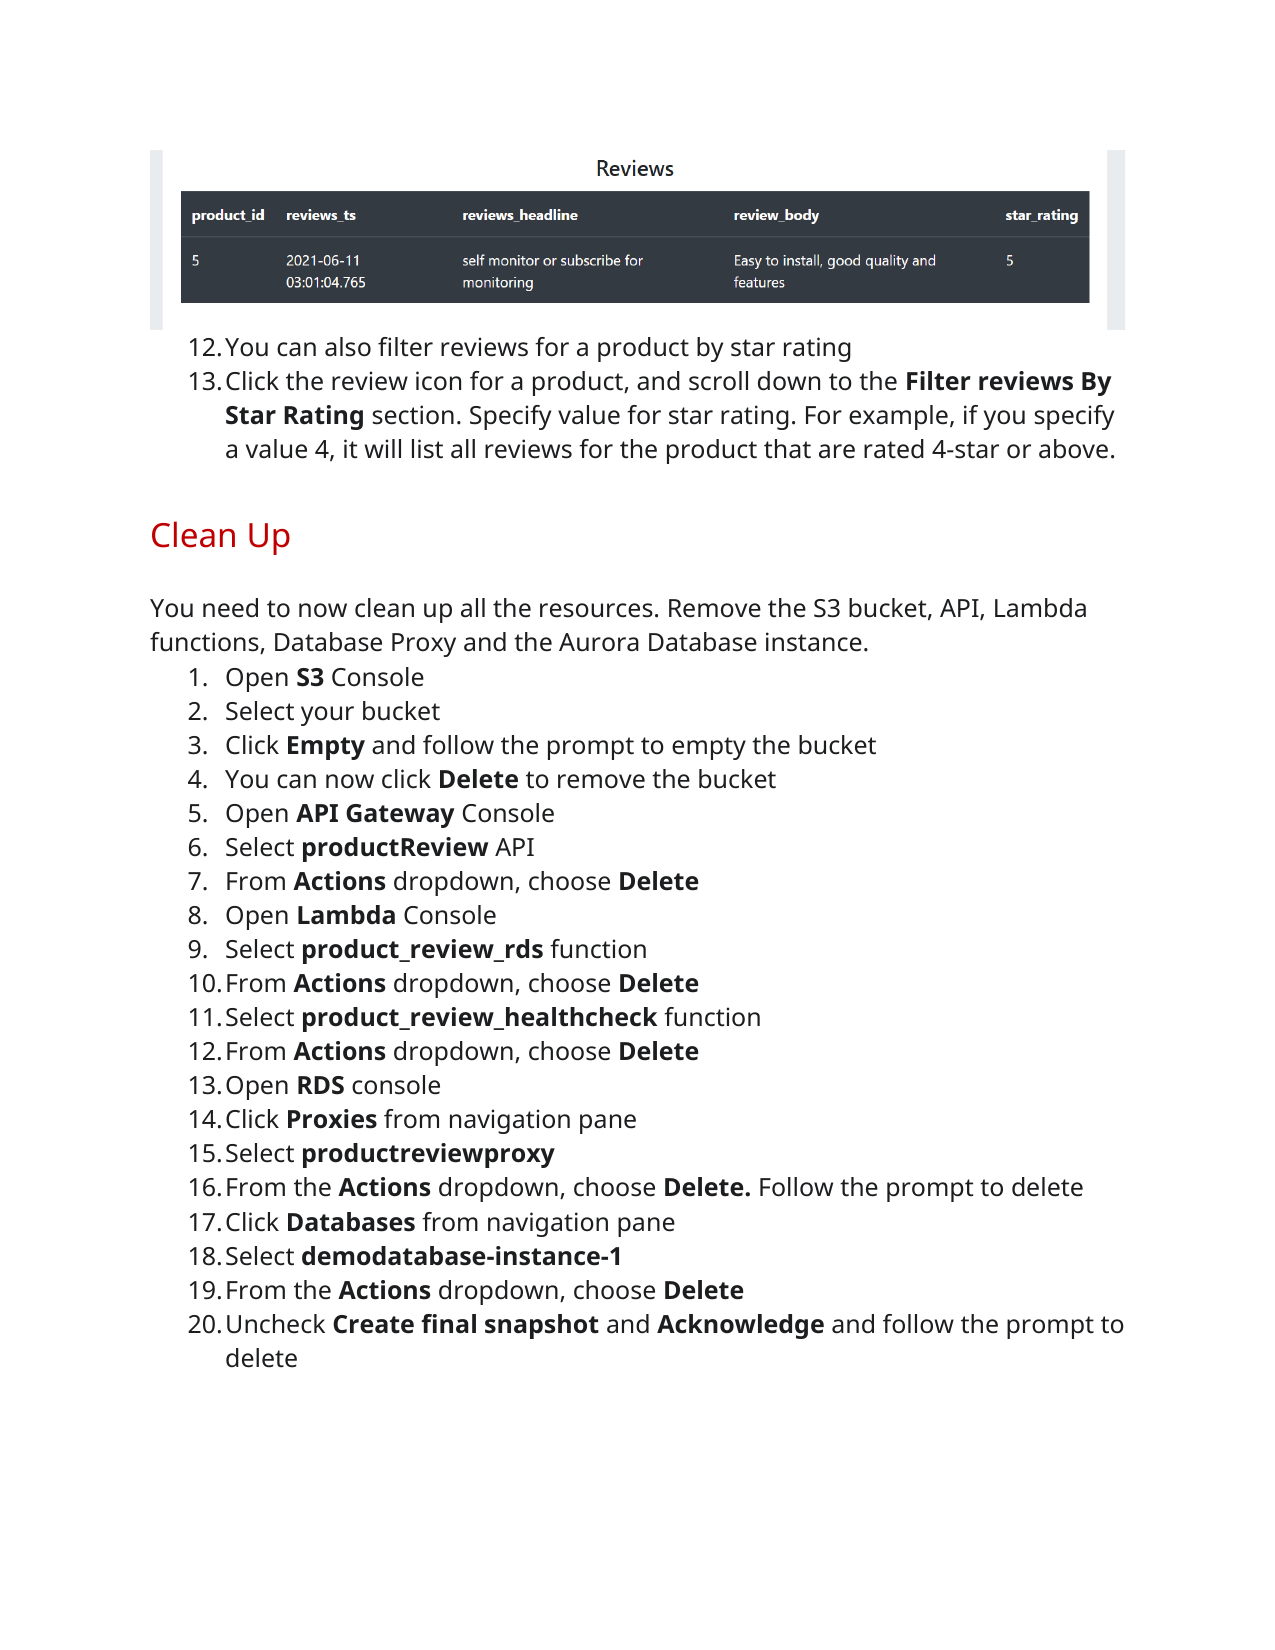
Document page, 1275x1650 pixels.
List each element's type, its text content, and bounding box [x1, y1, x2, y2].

list Click Proxies from navigation pane [187, 1102, 1125, 1136]
list From Actions dropdown, choose Delete [187, 863, 1125, 898]
list Uncheck Create final snapshot and Acknowledge and follow the prompt to delete [187, 1306, 1125, 1374]
list Open Lambda Console [187, 898, 1125, 932]
list From the Actions dropdown, choose Delete. Follow the prompt to delete [187, 1170, 1125, 1204]
list Select productReview API [187, 829, 1125, 863]
list Select demodatabase-instance-1 [187, 1238, 1125, 1272]
list From Actions dropdown, choose Delete [187, 1034, 1125, 1068]
list Click the review icon for a product, and scroll down to the Filter reviews By Star Rating section. Specify value for star rating. For example, if you specify a value 4, it will list all reviews for the product that are rated 4-star or above. [187, 364, 1125, 466]
list You can also filter reviews for a product by star rating [187, 330, 1125, 364]
list You can now click Delete to remove the bucket [187, 761, 1125, 795]
list From Actions dropdown, choose Delete [187, 966, 1125, 1000]
list From the Actions dropdown, choose Delete [187, 1272, 1125, 1306]
list Select your bucket [187, 693, 1125, 727]
list Open API Gateway Console [187, 795, 1125, 829]
list Select product_review_healthcheck function [187, 1000, 1125, 1034]
text You need to now clean up all the resources. Remove the S3 bucket, API, Lambda functions, Database Proxy and the Aurora Database instance. [150, 591, 1125, 659]
text Clean Up [150, 512, 1125, 557]
list Click Databases from navigation pane [187, 1204, 1125, 1238]
list Select product_review_rds function [187, 932, 1125, 966]
list Open RDS console [187, 1068, 1125, 1102]
picture [150, 150, 1125, 330]
list Select productreviewproxy [187, 1136, 1125, 1170]
list Open S3 Console [187, 659, 1125, 693]
list Click Empty and follow the prompt to empty the bucket [187, 727, 1125, 761]
